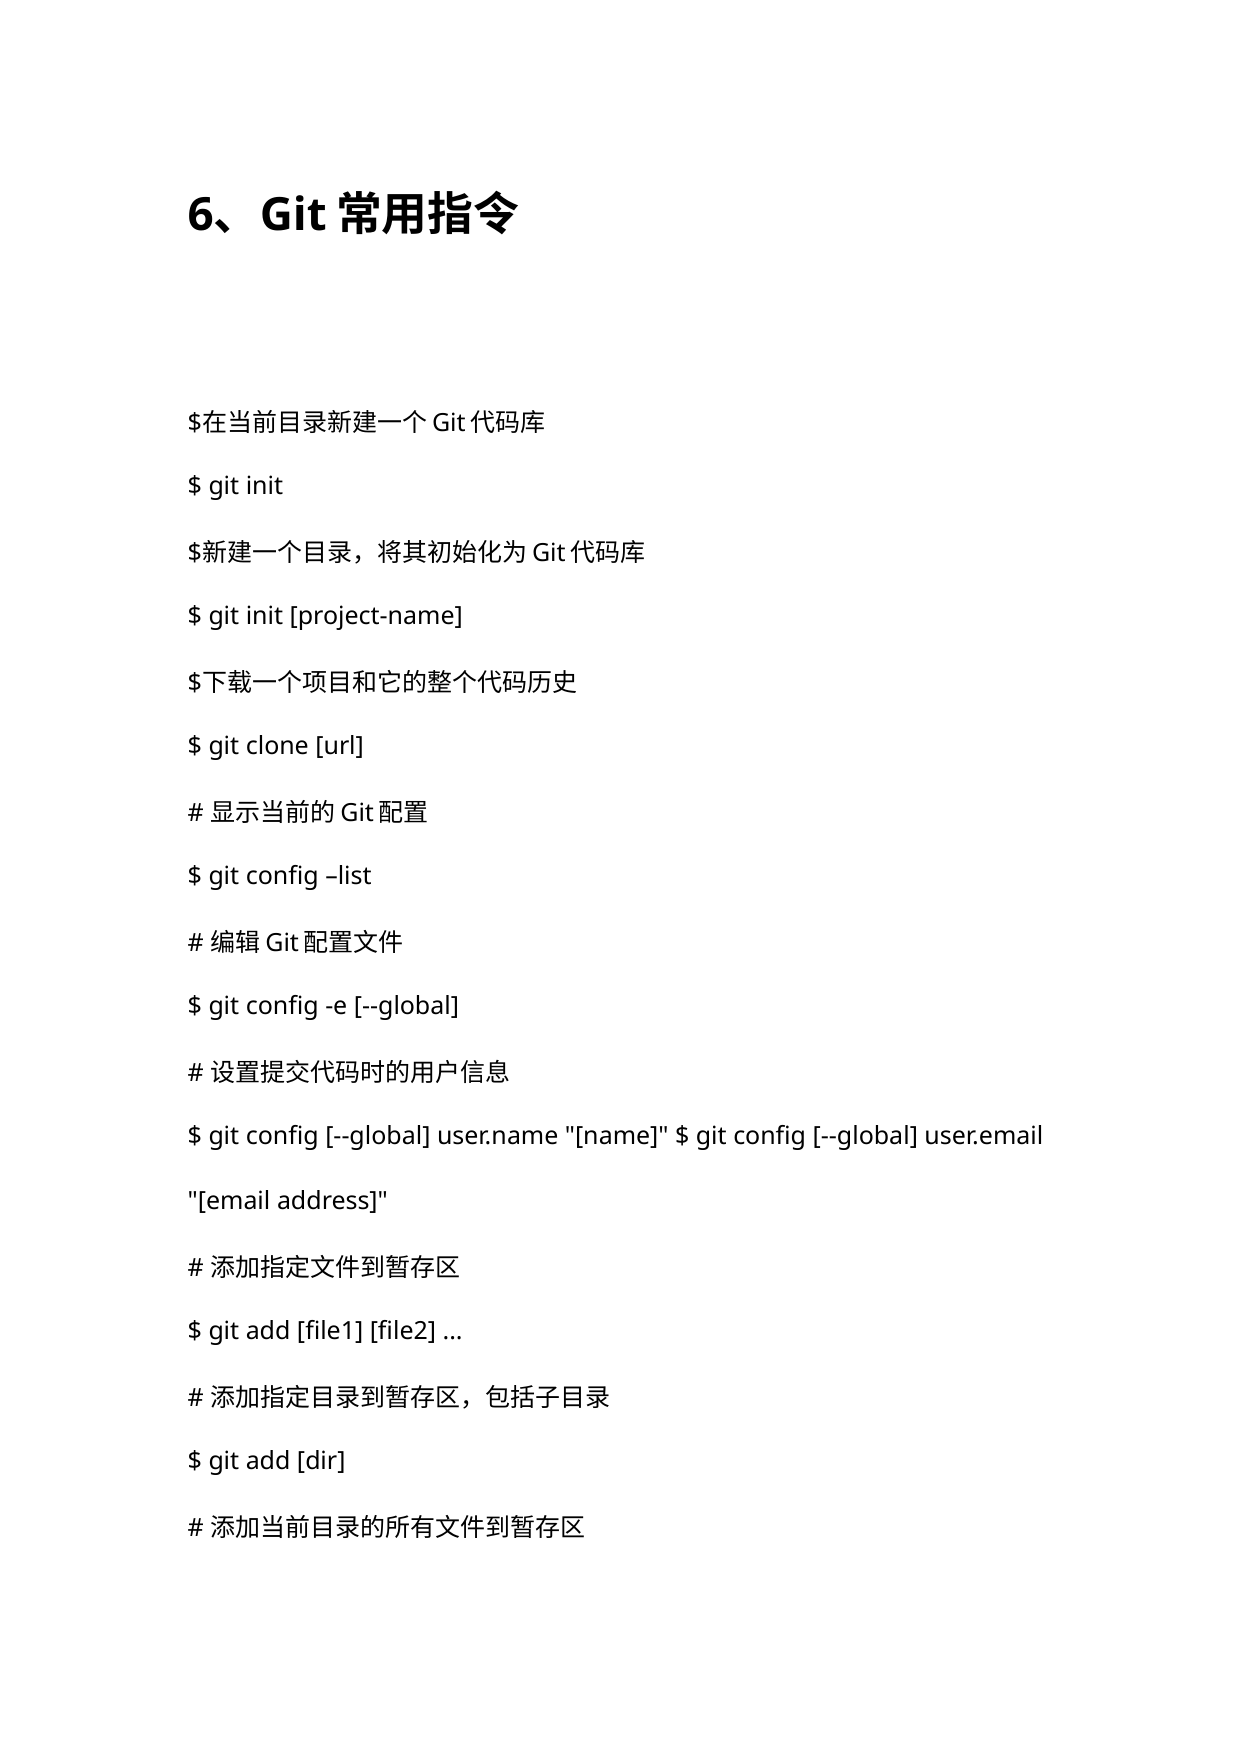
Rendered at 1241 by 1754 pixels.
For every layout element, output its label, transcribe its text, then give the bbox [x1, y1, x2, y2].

text $ git init [187, 453, 1053, 518]
text $下载一个项目和它的整个代码历史 [187, 648, 1053, 713]
text $ git init [project-name] [187, 583, 1053, 648]
text $ git config -e [--global] [187, 973, 1053, 1038]
text $ git config [--global] user.name "[name]" $ git config [--global] user.email "[email address]" [187, 1103, 1053, 1233]
text # 添加指定文件到暂存区 [187, 1233, 1053, 1298]
subtitle 6、Git常用指令 [187, 162, 1053, 259]
text $ git config –list [187, 843, 1053, 908]
text # 编辑Git配置文件 [187, 908, 1053, 973]
text # 显示当前的Git配置 [187, 778, 1053, 843]
text $ git add [dir] [187, 1428, 1053, 1493]
text # 添加当前目录的所有文件到暂存区 [187, 1493, 1053, 1558]
text $新建一个目录，将其初始化为Git代码库 [187, 518, 1053, 583]
text $在当前目录新建一个Git代码库 [187, 388, 1053, 453]
text $ git clone [url] [187, 713, 1053, 778]
text # 设置提交代码时的用户信息 [187, 1038, 1053, 1103]
text $ git add [file1] [file2] ... [187, 1298, 1053, 1363]
text # 添加指定目录到暂存区，包括子目录 [187, 1363, 1053, 1428]
